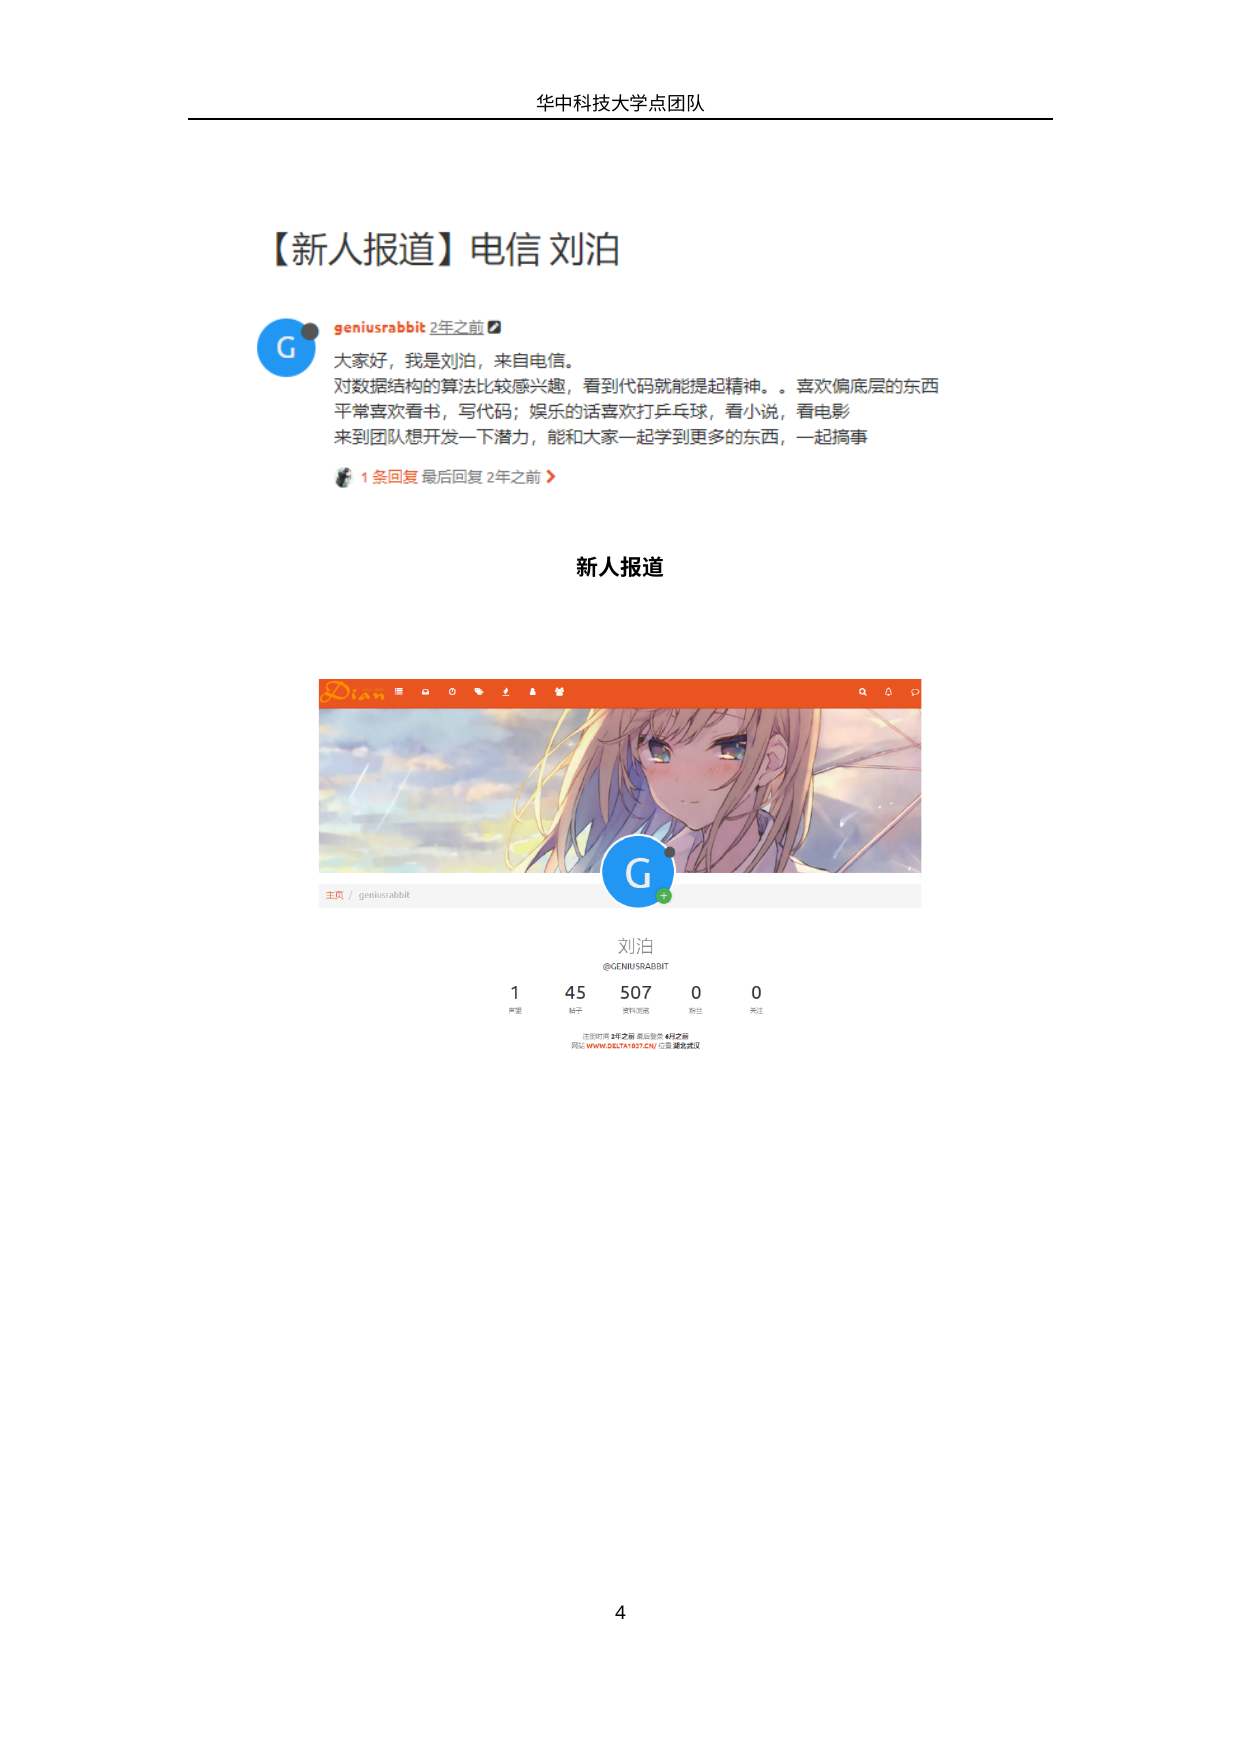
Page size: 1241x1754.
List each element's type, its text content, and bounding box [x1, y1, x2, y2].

picture [228, 217, 1013, 504]
picture [318, 679, 922, 1059]
text 新人报道 [187, 550, 1053, 582]
